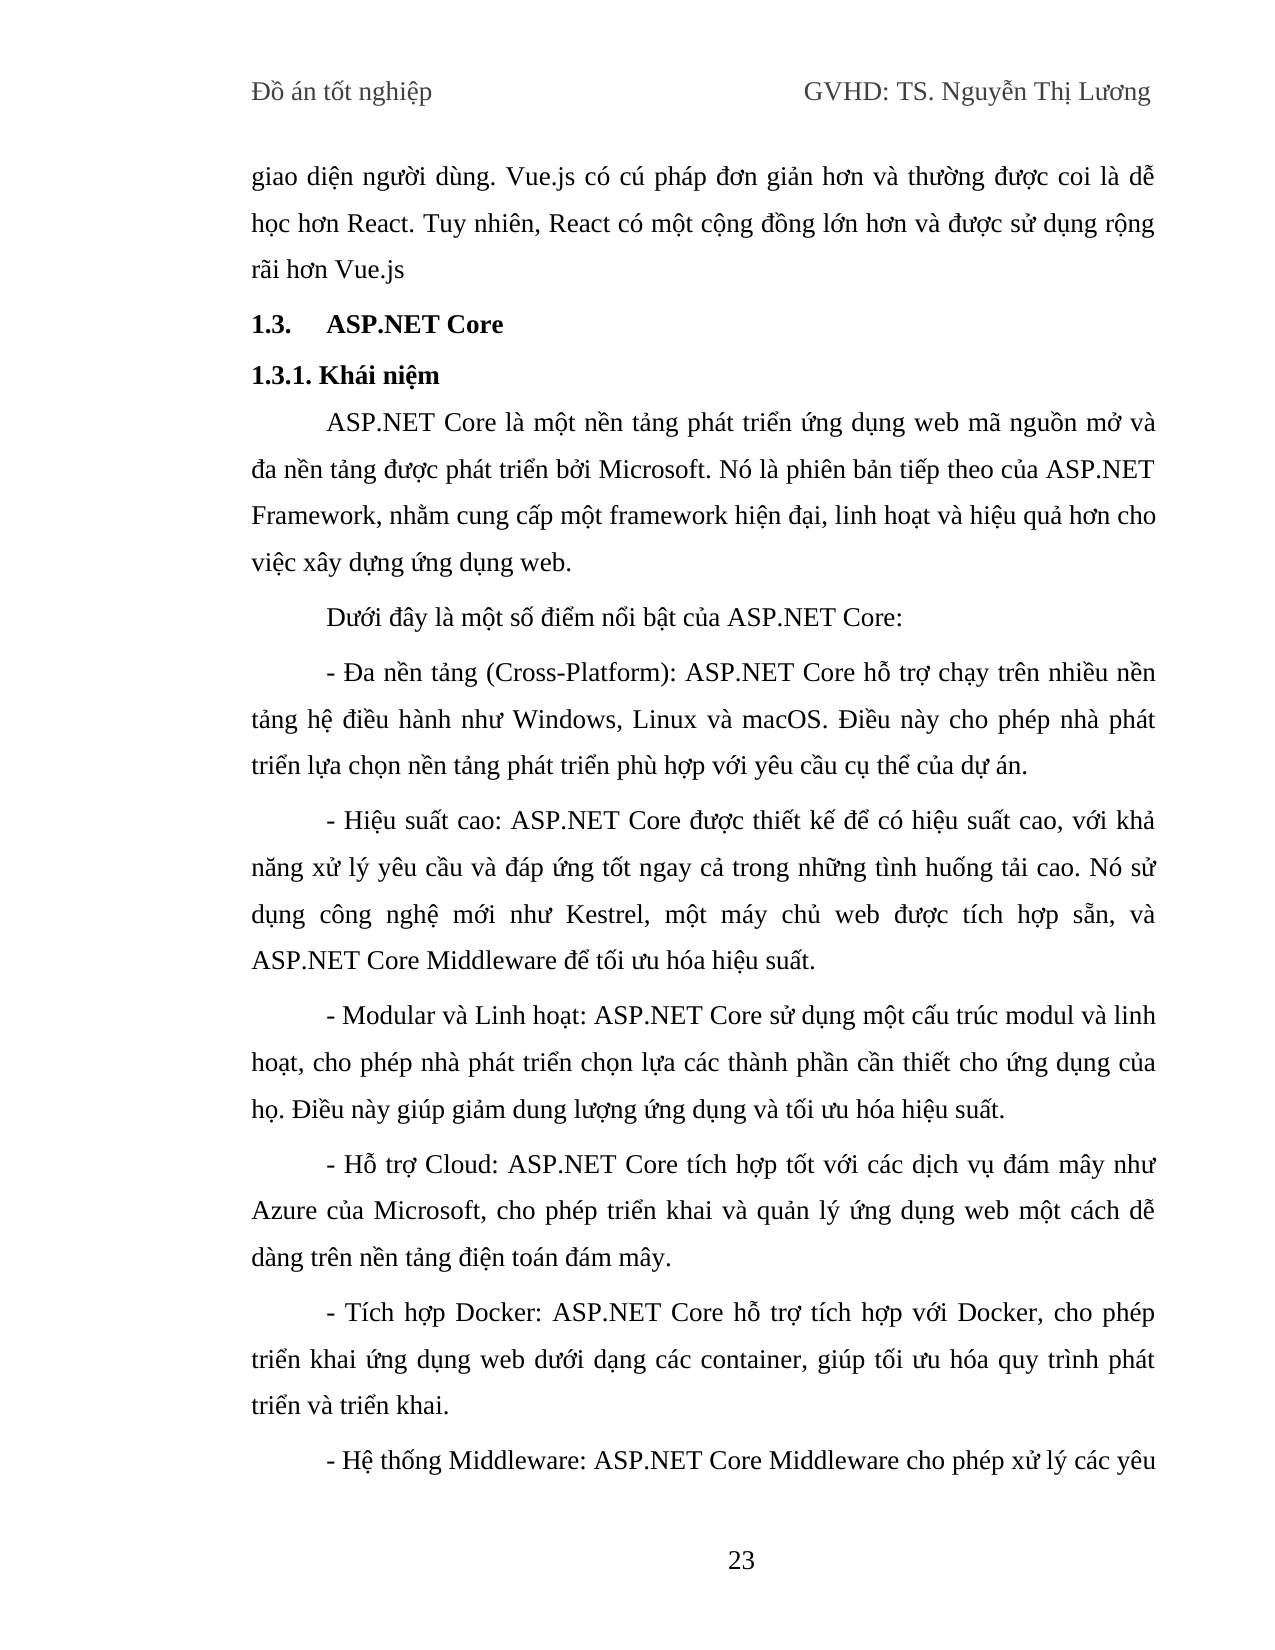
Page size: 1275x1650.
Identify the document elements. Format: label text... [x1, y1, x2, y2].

text - Đa nền tảng (Cross-Platform): ASP.NET Core hỗ trợ chạy trên nhiều nền tảng hệ điều hành như Windows, Linux và macOS. Điều này cho phép nhà phát triển lựa chọn nền tảng phát triển phù hợp với yêu cầu cụ thể của dự án. [251, 656, 1157, 781]
subtitle 1.3.1. Khái niệm [251, 359, 1157, 391]
text Dưới đây là một số điểm nổi bật của ASP.NET Core: [251, 601, 1157, 632]
subtitle ASP.NET Core [251, 309, 1157, 340]
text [251, 1444, 1157, 1476]
text - Hiệu suất cao: ASP.NET Core được thiết kế để có hiệu suất cao, với khả năng xử lý yêu cầu và đáp ứng tốt ngay cả trong những tình huống tải cao. Nó sử dụng công nghệ mới như Kestrel, một máy chủ web được tích hợp sẵn, và ASP.NET Core Middleware để tối ưu hóa hiệu suất. [251, 804, 1157, 976]
text - Modular và Linh hoạt: ASP.NET Core sử dụng một cấu trúc modul và linh hoạt, cho phép nhà phát triển chọn lựa các thành phần cần thiết cho ứng dụng của họ. Điều này giúp giảm dung lượng ứng dụng và tối ưu hóa hiệu suất. [251, 999, 1157, 1124]
text - Hỗ trợ Cloud: ASP.NET Core tích hợp tốt với các dịch vụ đám mây như Azure của Microsoft, cho phép triển khai và quản lý ứng dụng web một cách dễ dàng trên nền tảng điện toán đám mây. [251, 1148, 1157, 1272]
text - Tích hợp Docker: ASP.NET Core hỗ trợ tích hợp với Docker, cho phép triển khai ứng dụng web dưới dạng các container, giúp tối ưu hóa quy trình phát triển và triển khai. [251, 1296, 1157, 1421]
text ASP.NET Core là một nền tảng phát triển ứng dụng web mã nguồn mở và đa nền tảng được phát triển bởi Microsoft. Nó là phiên bản tiếp theo của ASP.NET Framework, nhằm cung cấp một framework hiện đại, linh hoạt và hiệu quả hơn cho việc xây dựng ứng dụng web. [251, 406, 1157, 577]
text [251, 160, 1157, 285]
